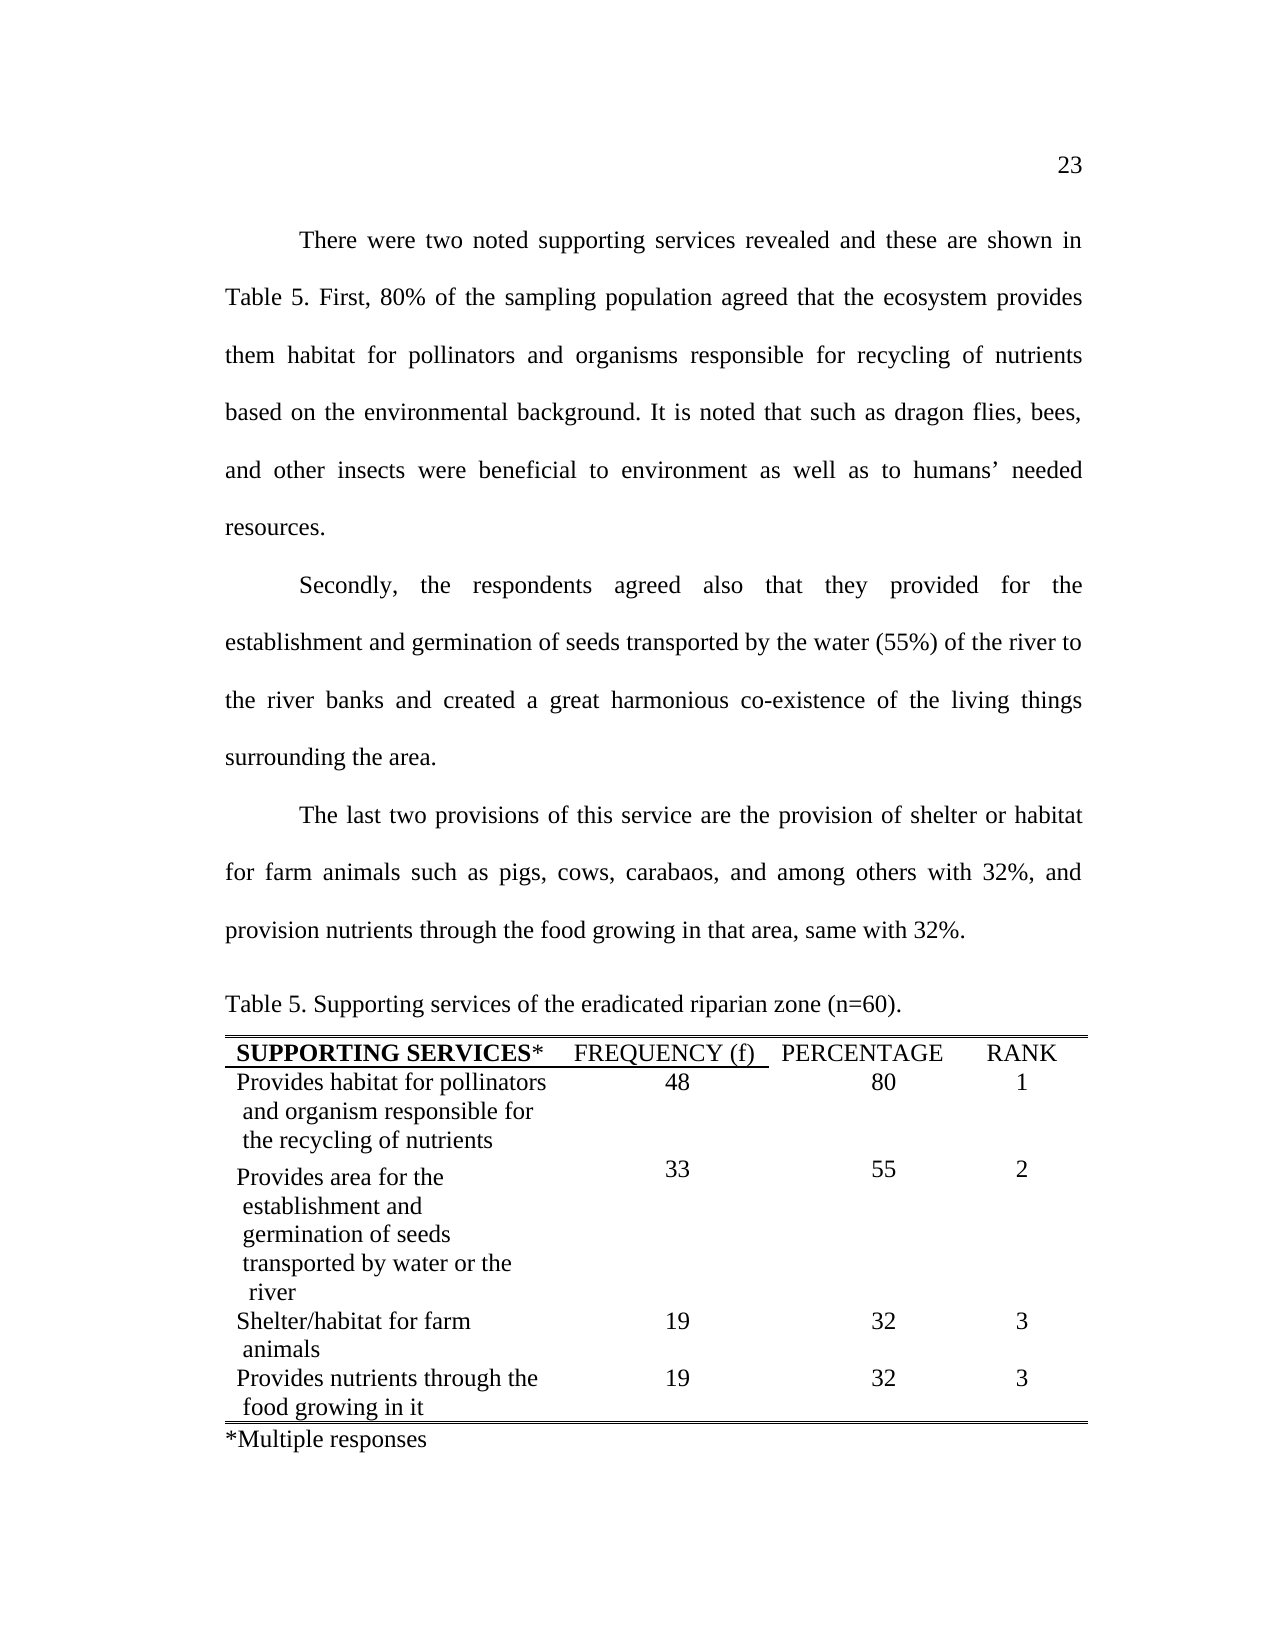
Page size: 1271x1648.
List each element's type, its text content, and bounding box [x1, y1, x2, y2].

table_cell Provides habitat for pollinators and organism responsible for the recycling of nutrients [225, 1068, 560, 1154]
table_cell Provides nutrients through the food growing in it [225, 1363, 560, 1421]
text *Multiple responses [225, 1424, 1083, 1453]
table_cell 48 80 [560, 1066, 956, 1154]
text There were two noted supporting services revealed and these are shown in Table 5. First, 80% of the sampling population agreed that the ecosystem provides them habitat for pollinators and organisms responsible for recycling of nutrients based on the environmental background. It is noted that such as dragon flies, bees, and other insects were beneficial to environment as well as to humans’ needed resources. [225, 225, 1083, 541]
table_cell 1 [956, 1066, 1087, 1154]
table_cell 3 [956, 1306, 1087, 1363]
text Secondly, the respondents agreed also that they provided for the establishment and germination of seeds transported by the water (55%) of the river to the river banks and created a great harmonious co-existence of the living things surrounding the area. [225, 570, 1083, 771]
table_header RANK [956, 1038, 1087, 1066]
table_header FREQUENCY (f) [560, 1038, 768, 1066]
table_cell Shelter/habitat for farm animals [225, 1306, 560, 1363]
table_cell 33 55 [560, 1154, 956, 1306]
text Table 5. Supporting services of the eradicated riparian zone (n=60). [225, 989, 1083, 1018]
table_header SUPPORTING SERVICES* [225, 1038, 560, 1066]
table_cell Provides area for the establishment and germination of seeds transported by water or the river [225, 1154, 560, 1306]
text The last two provisions of this service are the provision of shelter or habitat for farm animals such as pigs, cows, carabaos, and among others with 32%, and provision nutrients through the food growing in that area, same with 32%. [225, 800, 1083, 944]
table_cell 19 32 [560, 1306, 956, 1363]
table_cell 3 [956, 1363, 1087, 1421]
table_header PERCENTAGE [769, 1038, 956, 1066]
table_cell 19 32 [560, 1363, 956, 1421]
table_cell 2 [956, 1154, 1087, 1306]
